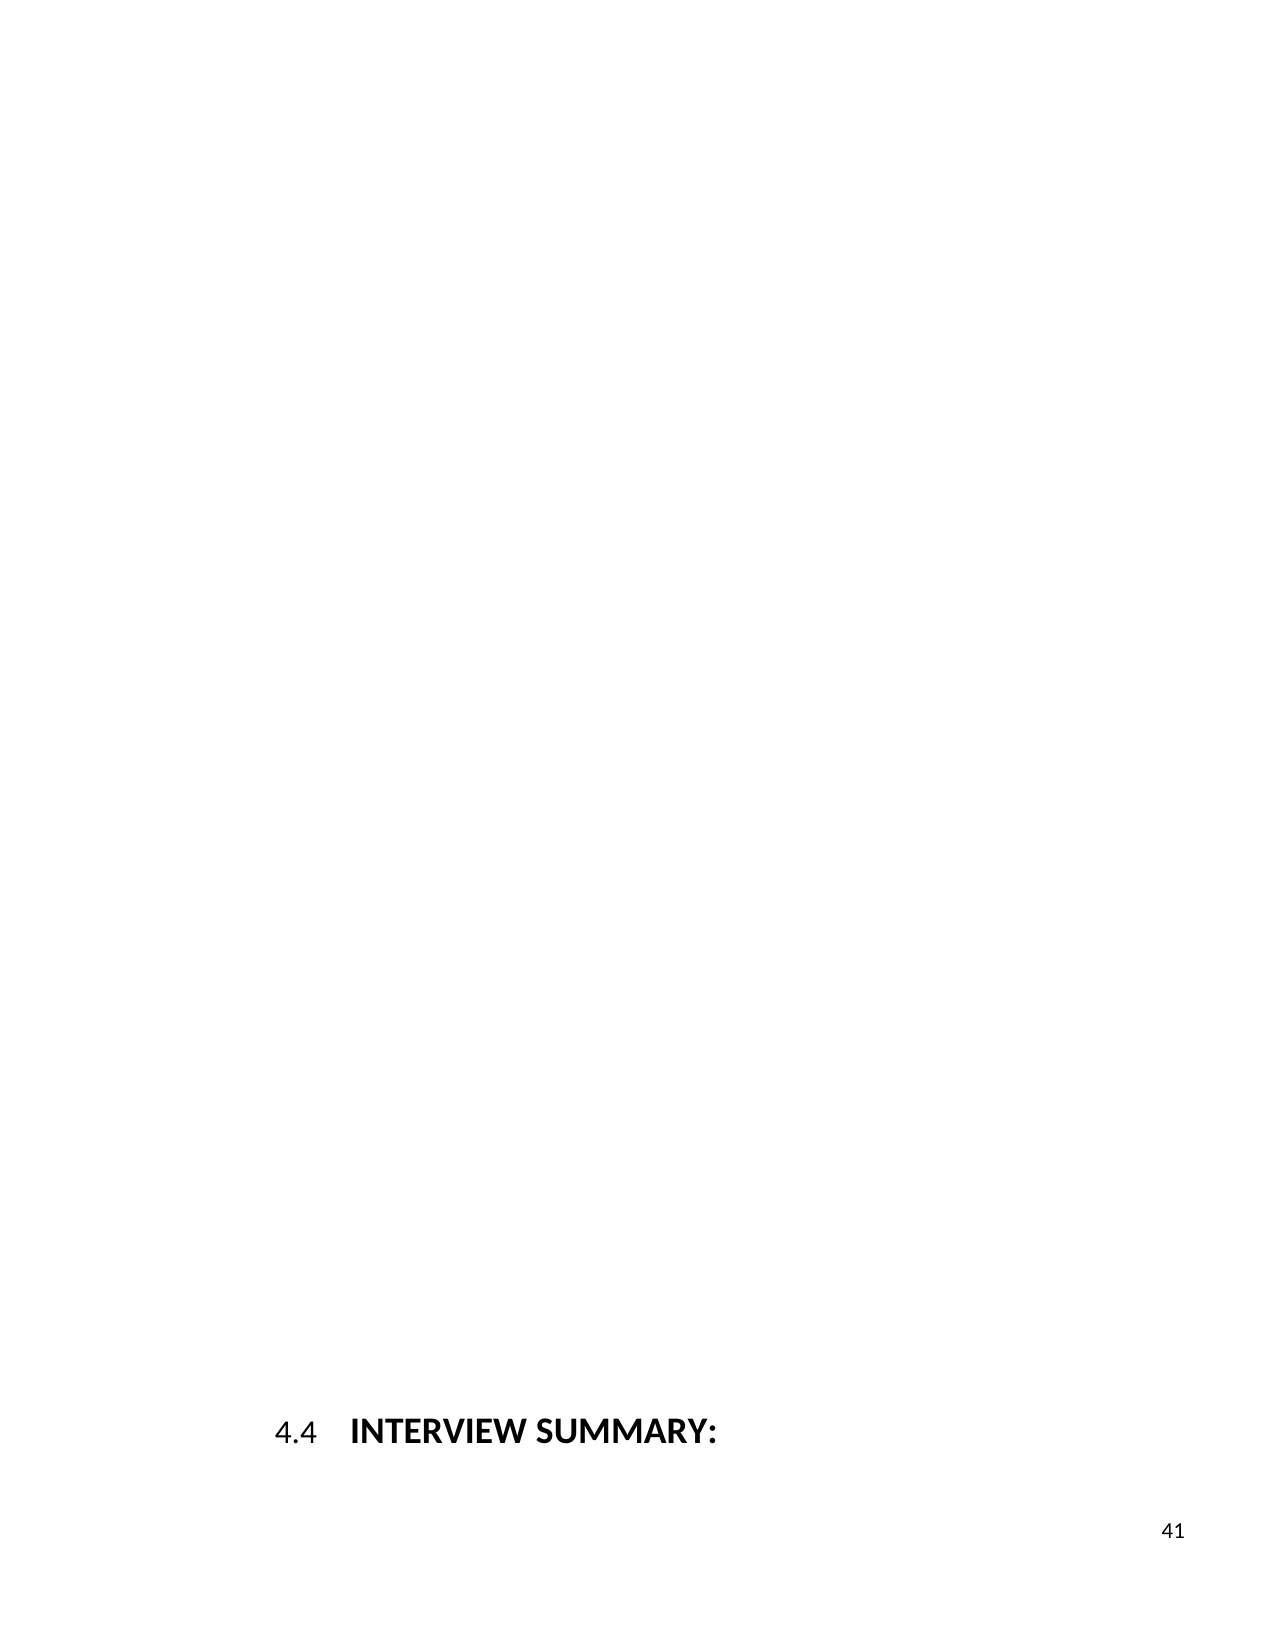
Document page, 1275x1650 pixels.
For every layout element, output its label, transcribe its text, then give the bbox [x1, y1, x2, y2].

text 4.4 INTERVIEW SUMMARY: [274, 1407, 1198, 1452]
